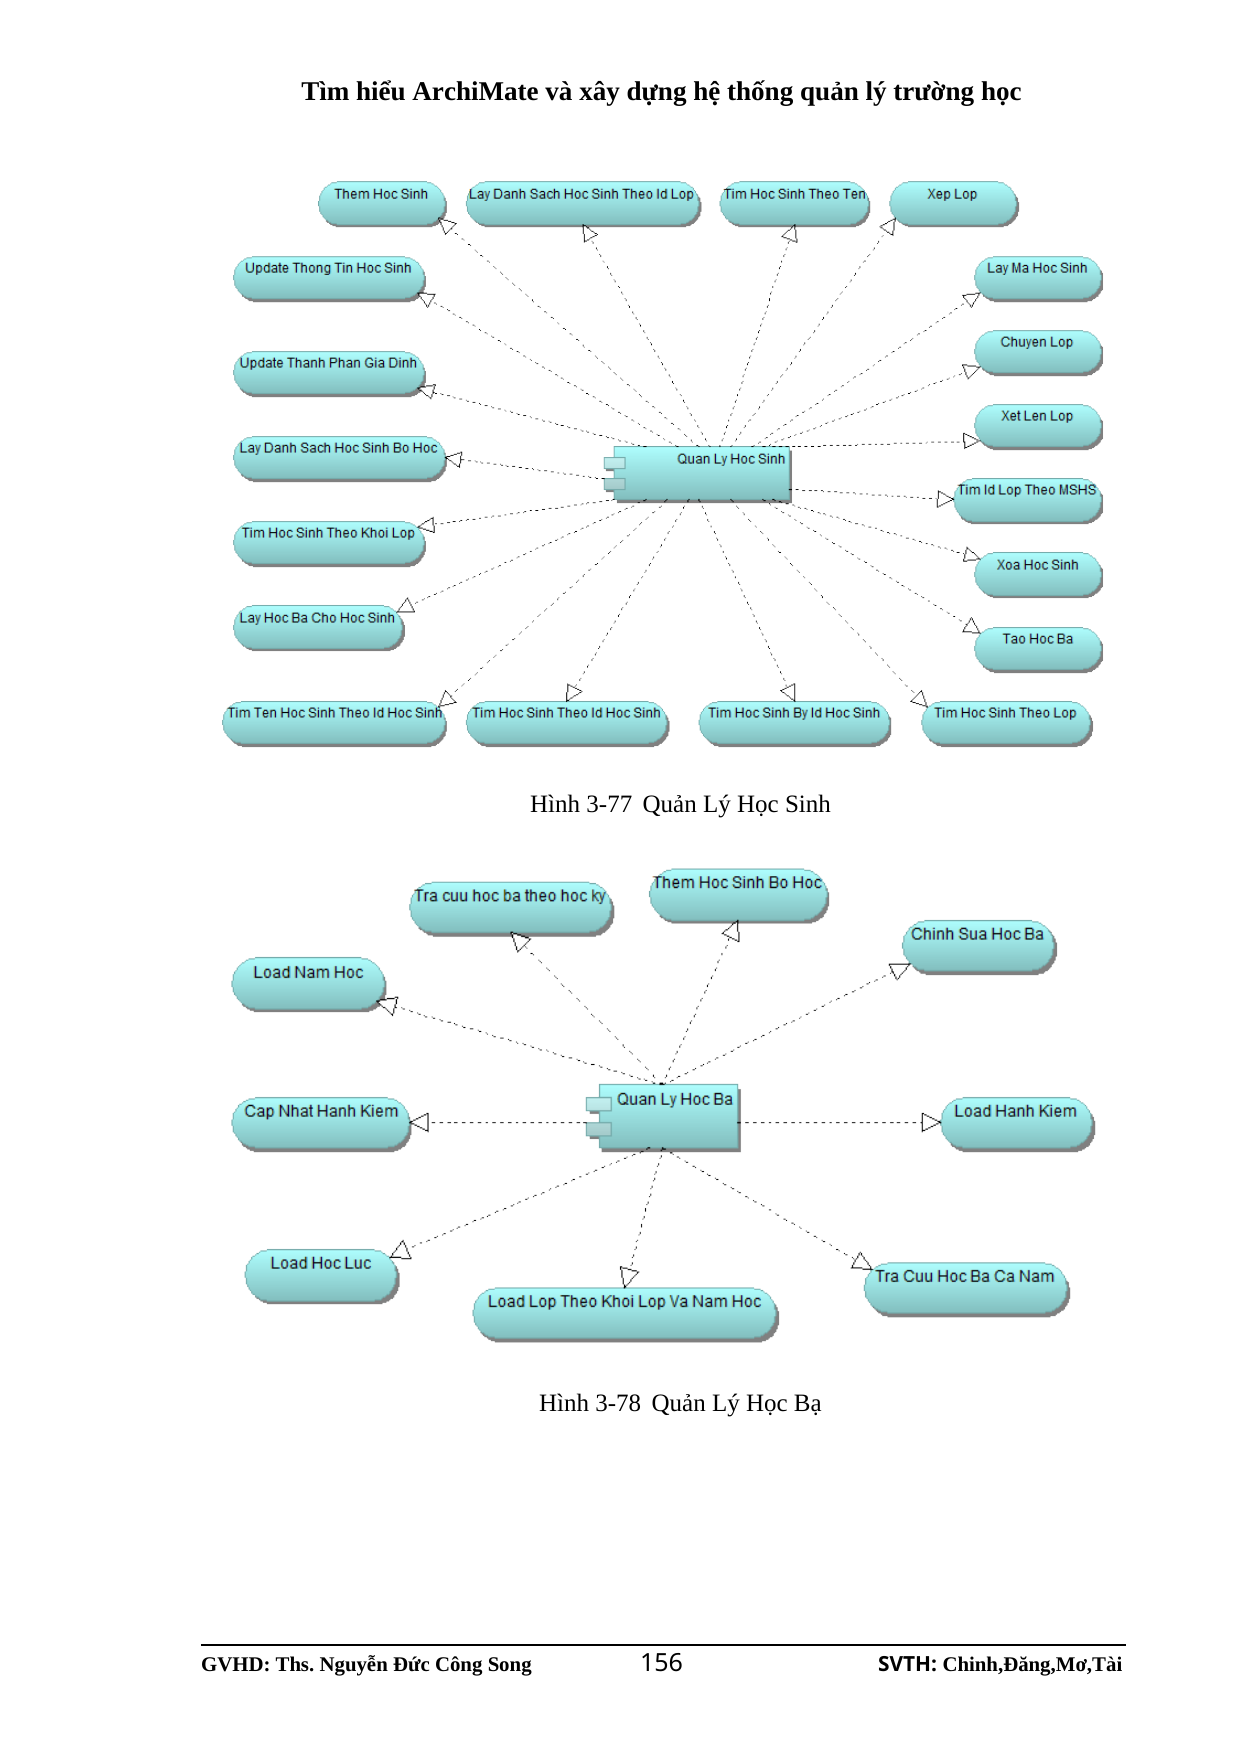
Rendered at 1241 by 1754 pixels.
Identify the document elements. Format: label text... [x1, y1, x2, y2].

text Quản Lý Học Sinh [238, 789, 1122, 818]
text Quản Lý Học Bạ [238, 1388, 1122, 1417]
picture [205, 842, 1118, 1364]
picture [200, 159, 1123, 765]
